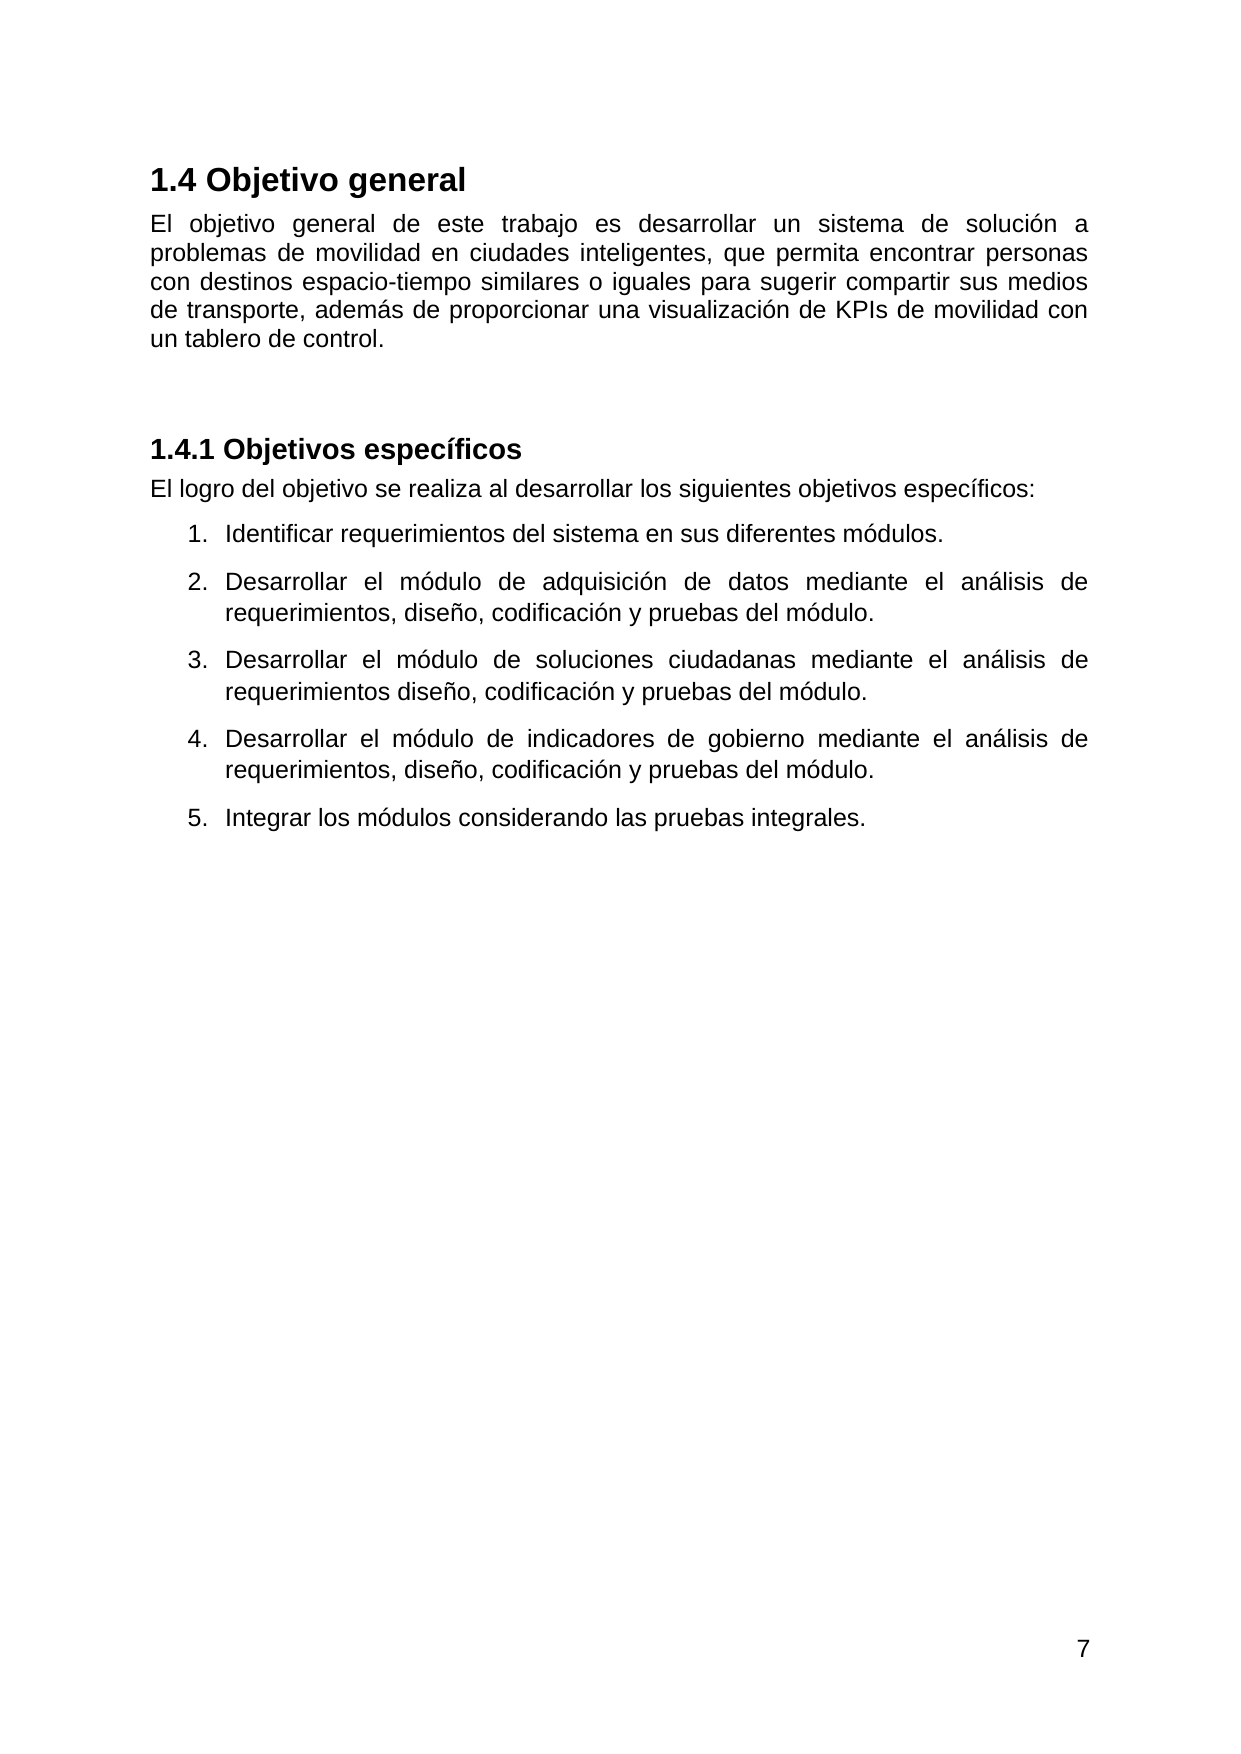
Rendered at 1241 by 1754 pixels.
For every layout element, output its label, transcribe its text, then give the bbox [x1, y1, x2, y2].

subtitle 1.4 Objetivo general [150, 160, 1090, 199]
text El objetivo general de este trabajo es desarrollar un sistema de solución a problemas de movilidad en ciudades inteligentes, que permita encontrar personas con destinos espacio-tiempo similares o iguales para sugerir compartir sus medios de transporte, además de proporcionar una visualización de KPIs de movilidad con un tablero de control. [150, 209, 1090, 353]
list Desarrollar el módulo de adquisición de datos mediante el análisis de requerimientos, diseño, codificación y pruebas del módulo. [187, 567, 1090, 627]
subtitle 1.4.1 Objetivos específicos [150, 432, 1090, 465]
text El logro del objetivo se realiza al desarrollar los siguientes objetivos específicos: [150, 474, 1090, 502]
list Integrar los módulos considerando las pruebas integrales. [187, 803, 1090, 832]
list Identificar requerimientos del sistema en sus diferentes módulos. [187, 519, 1090, 548]
list Desarrollar el módulo de indicadores de gobierno mediante el análisis de requerimientos, diseño, codificación y pruebas del módulo. [187, 724, 1090, 784]
list Desarrollar el módulo de soluciones ciudadanas mediante el análisis de requerimientos diseño, codificación y pruebas del módulo. [187, 646, 1090, 705]
